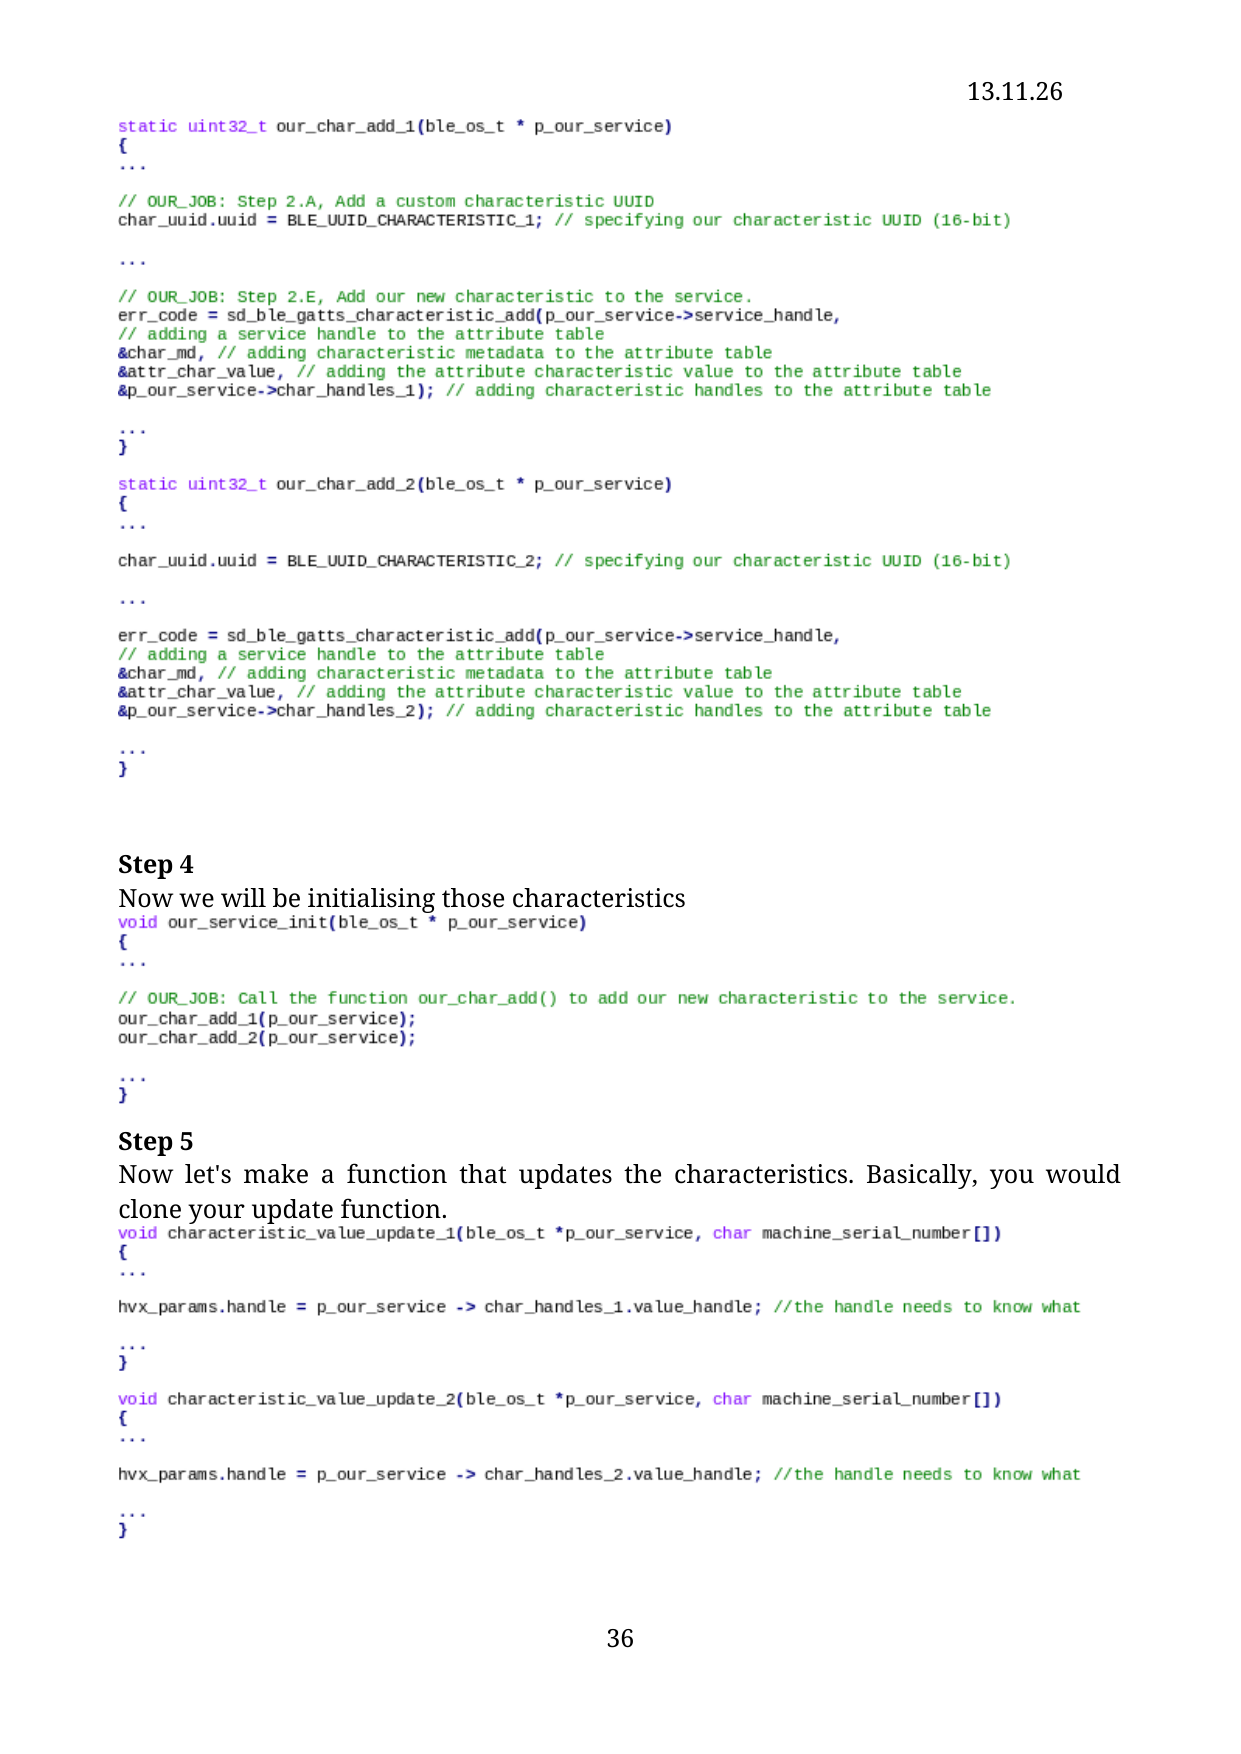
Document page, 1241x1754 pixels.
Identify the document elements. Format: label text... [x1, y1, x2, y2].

text Now let's make a function that updates the characteristics. Basically, you would clone your update function. [118, 1157, 1122, 1225]
text Now we will be initialising those characteristics [118, 880, 1122, 914]
text Step 5 [118, 1123, 1122, 1157]
text Step 4 [118, 846, 1122, 880]
